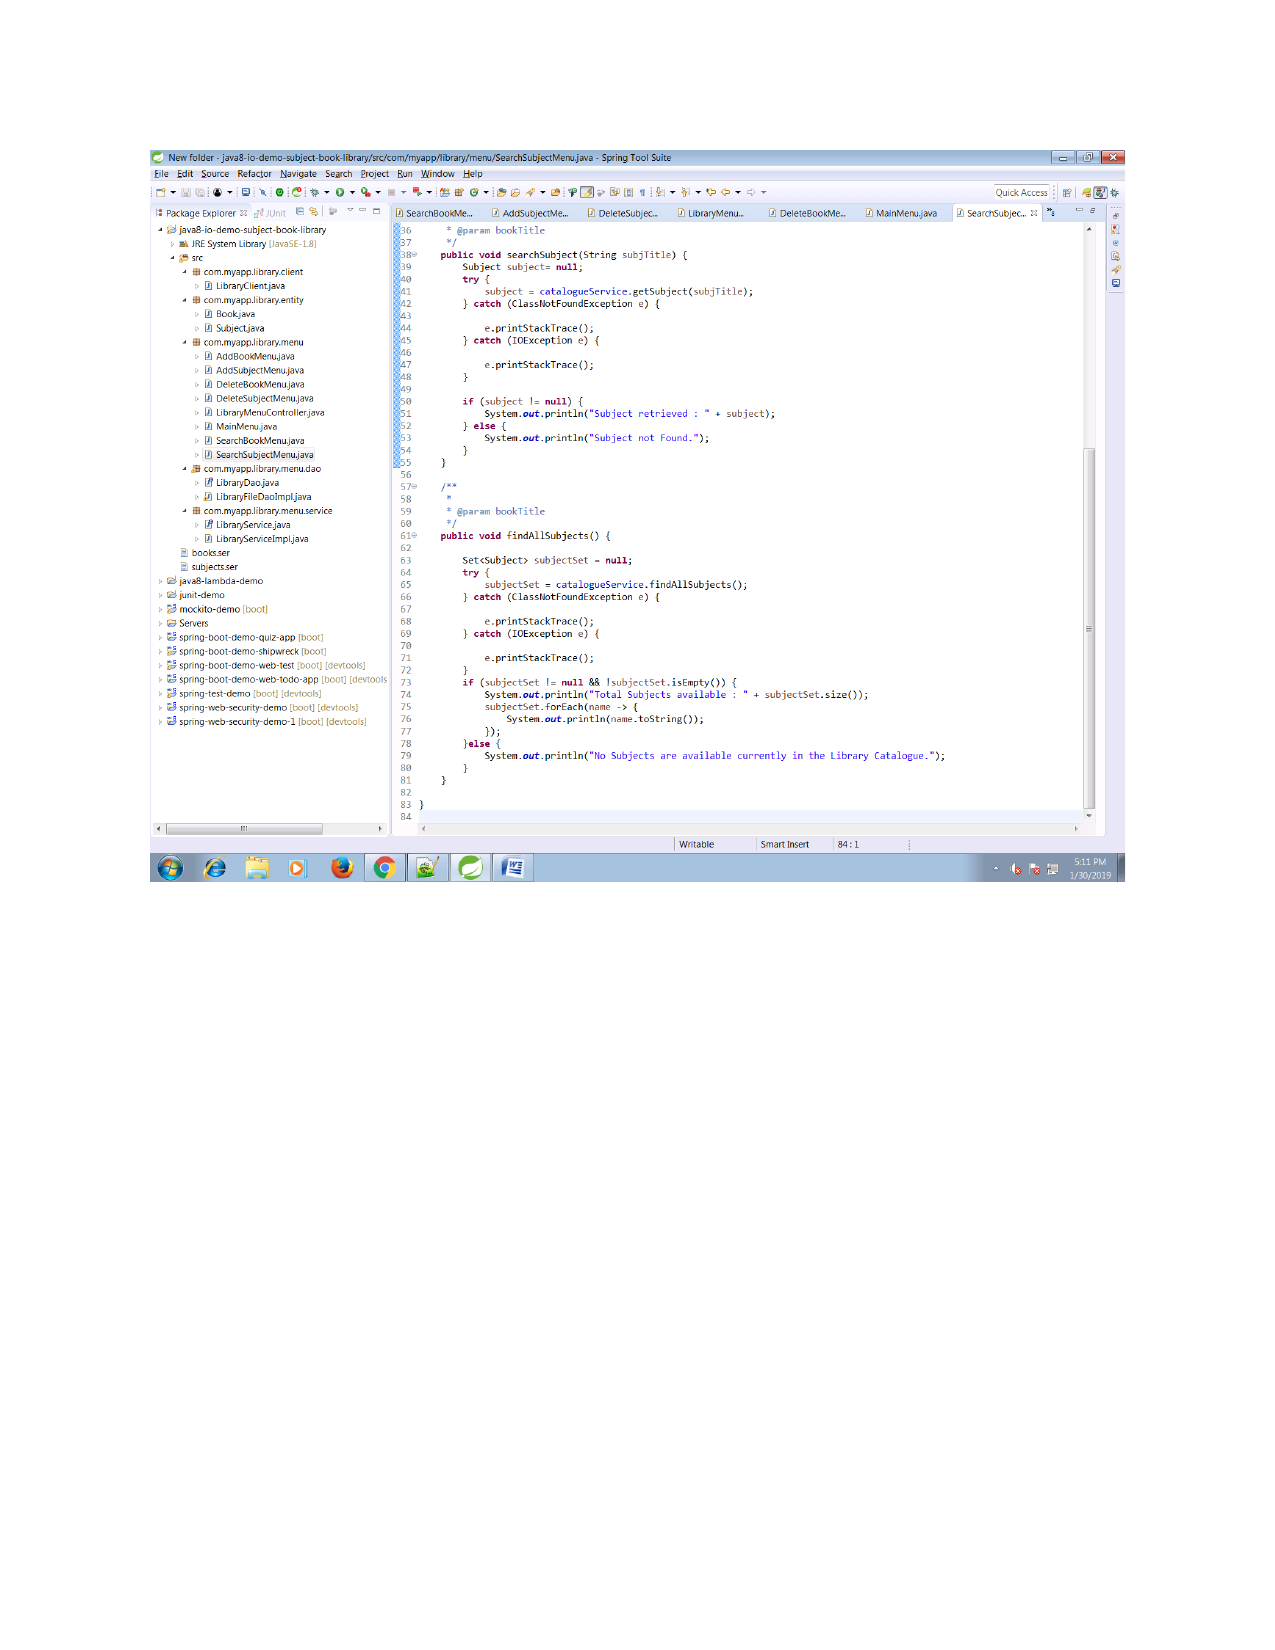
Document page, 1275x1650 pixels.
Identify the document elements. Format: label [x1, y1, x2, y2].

picture [150, 150, 1125, 882]
